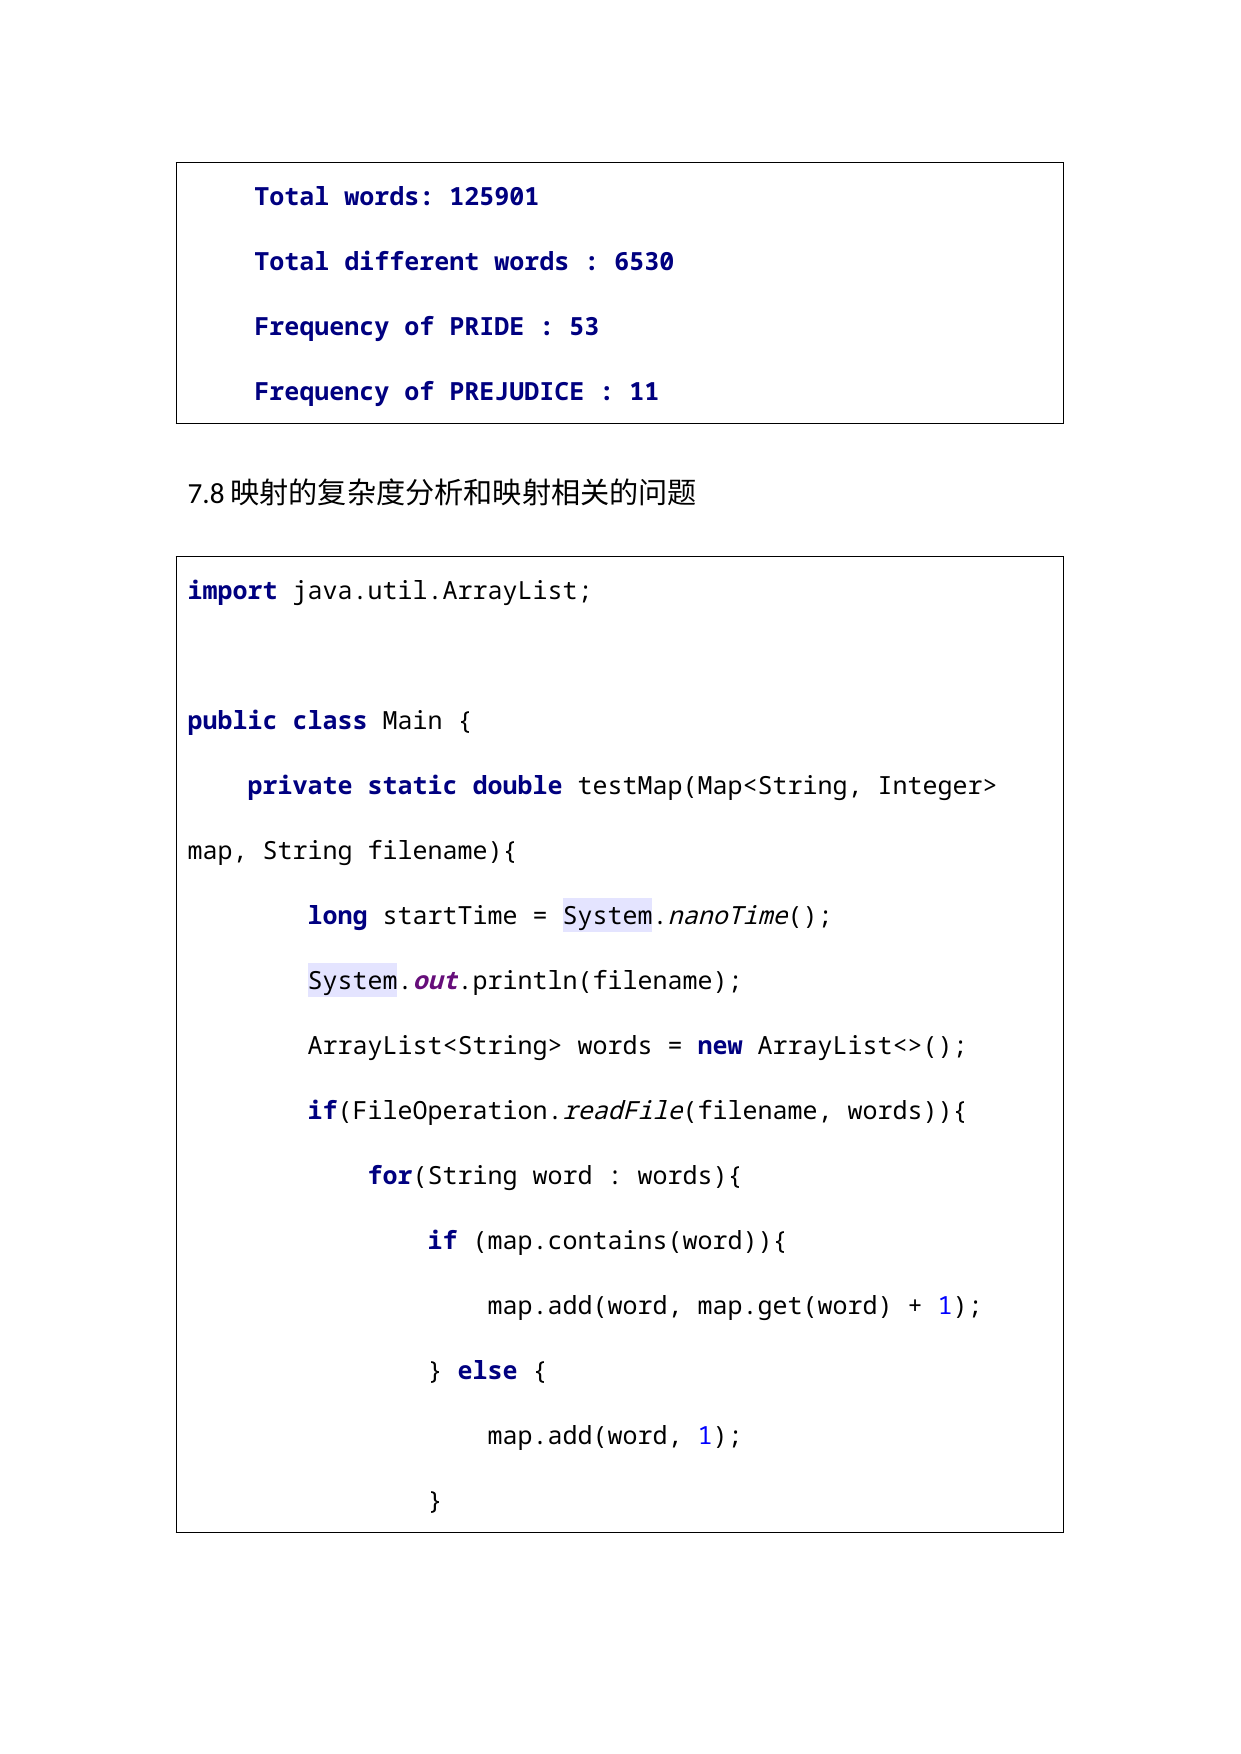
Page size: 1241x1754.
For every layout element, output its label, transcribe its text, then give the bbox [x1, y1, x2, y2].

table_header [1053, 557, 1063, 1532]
subtitle 7.8映射的复杂度分析和映射相关的问题 [187, 459, 1053, 524]
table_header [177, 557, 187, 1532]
